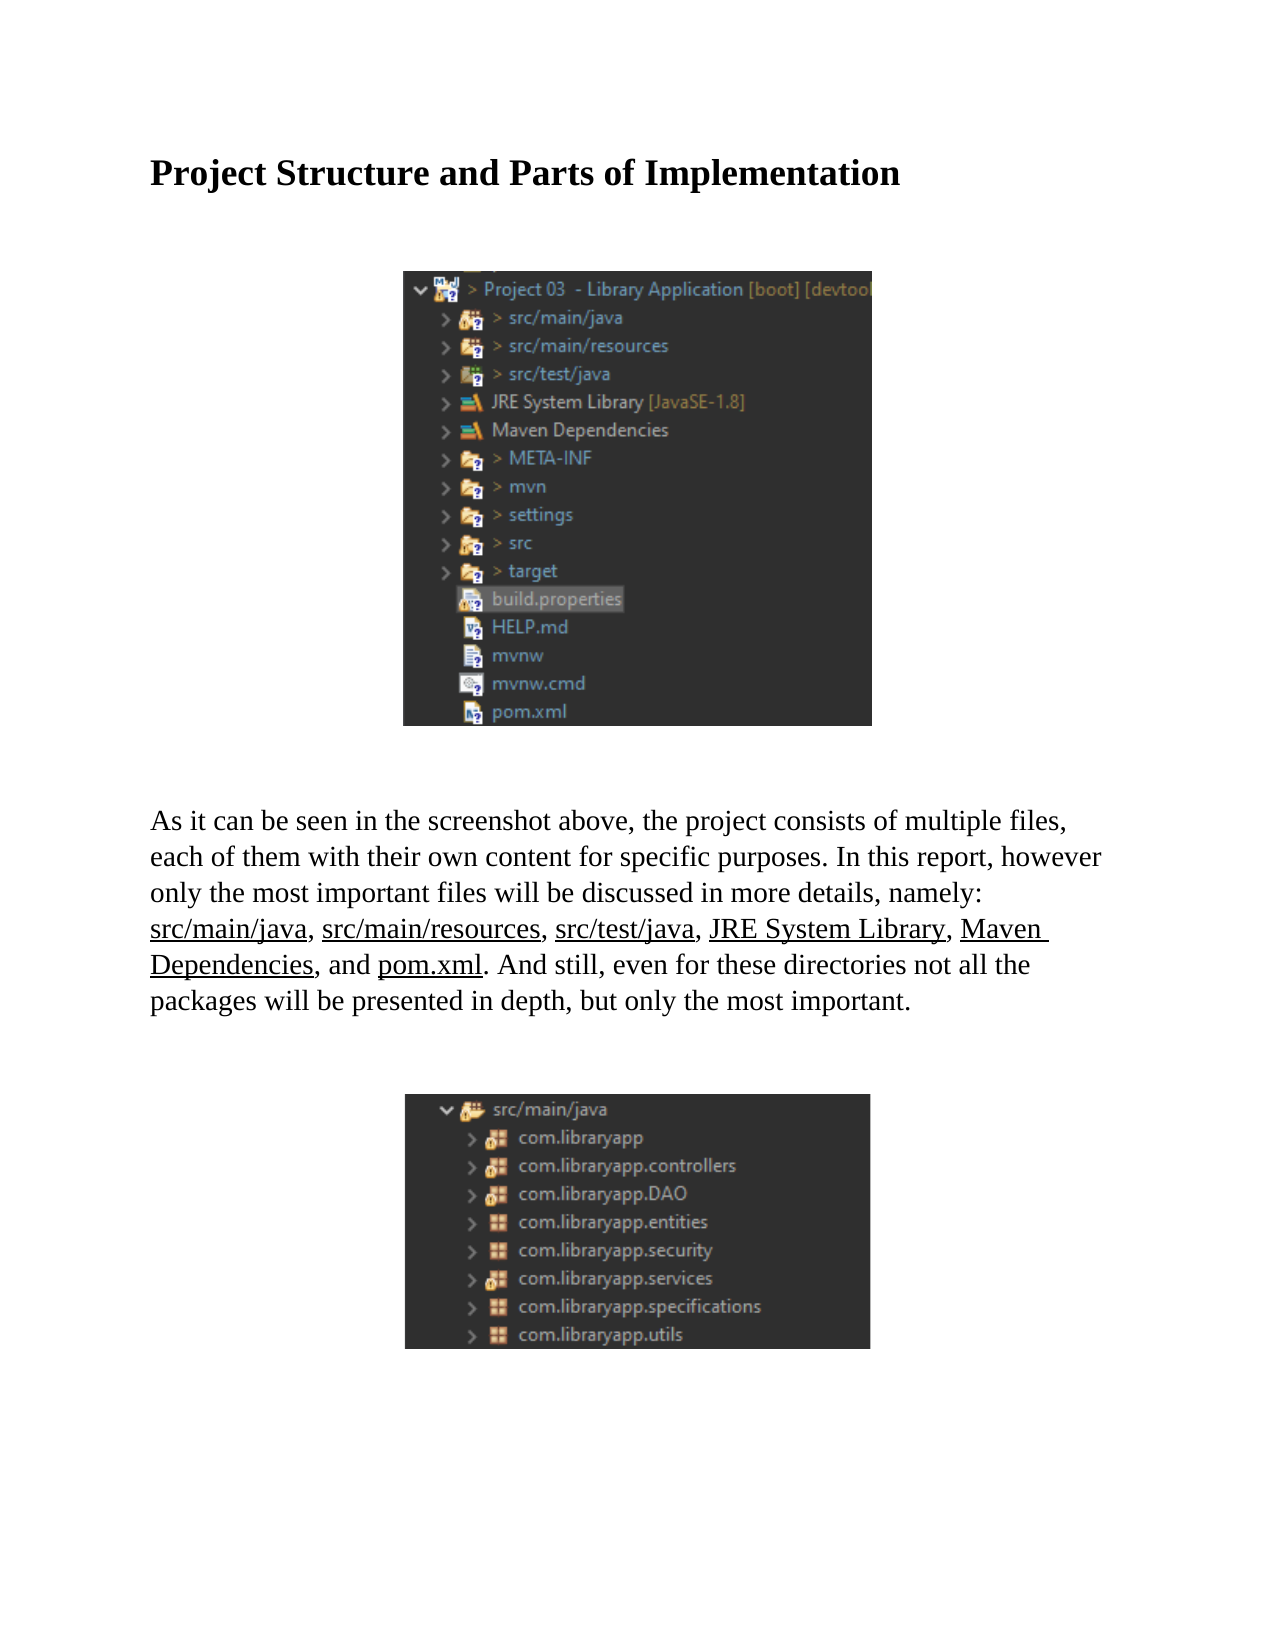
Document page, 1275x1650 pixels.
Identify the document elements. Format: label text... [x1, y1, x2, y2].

picture [403, 271, 872, 726]
picture [404, 1094, 871, 1349]
text As it can be seen in the screenshot above, the project consists of multiple files, each of them with their own content for specific purposes. In this report, however only the most important files will be discussed in more details, namely: src/main/java, src/main/resources, src/test/java, JRE System Library, Maven Dependencies, and pom.xml. And still, even for these directories not all the packages will be presented in depth, but only the most important. [150, 803, 1125, 1017]
text Project Structure and Parts of Implementation [150, 150, 1125, 193]
